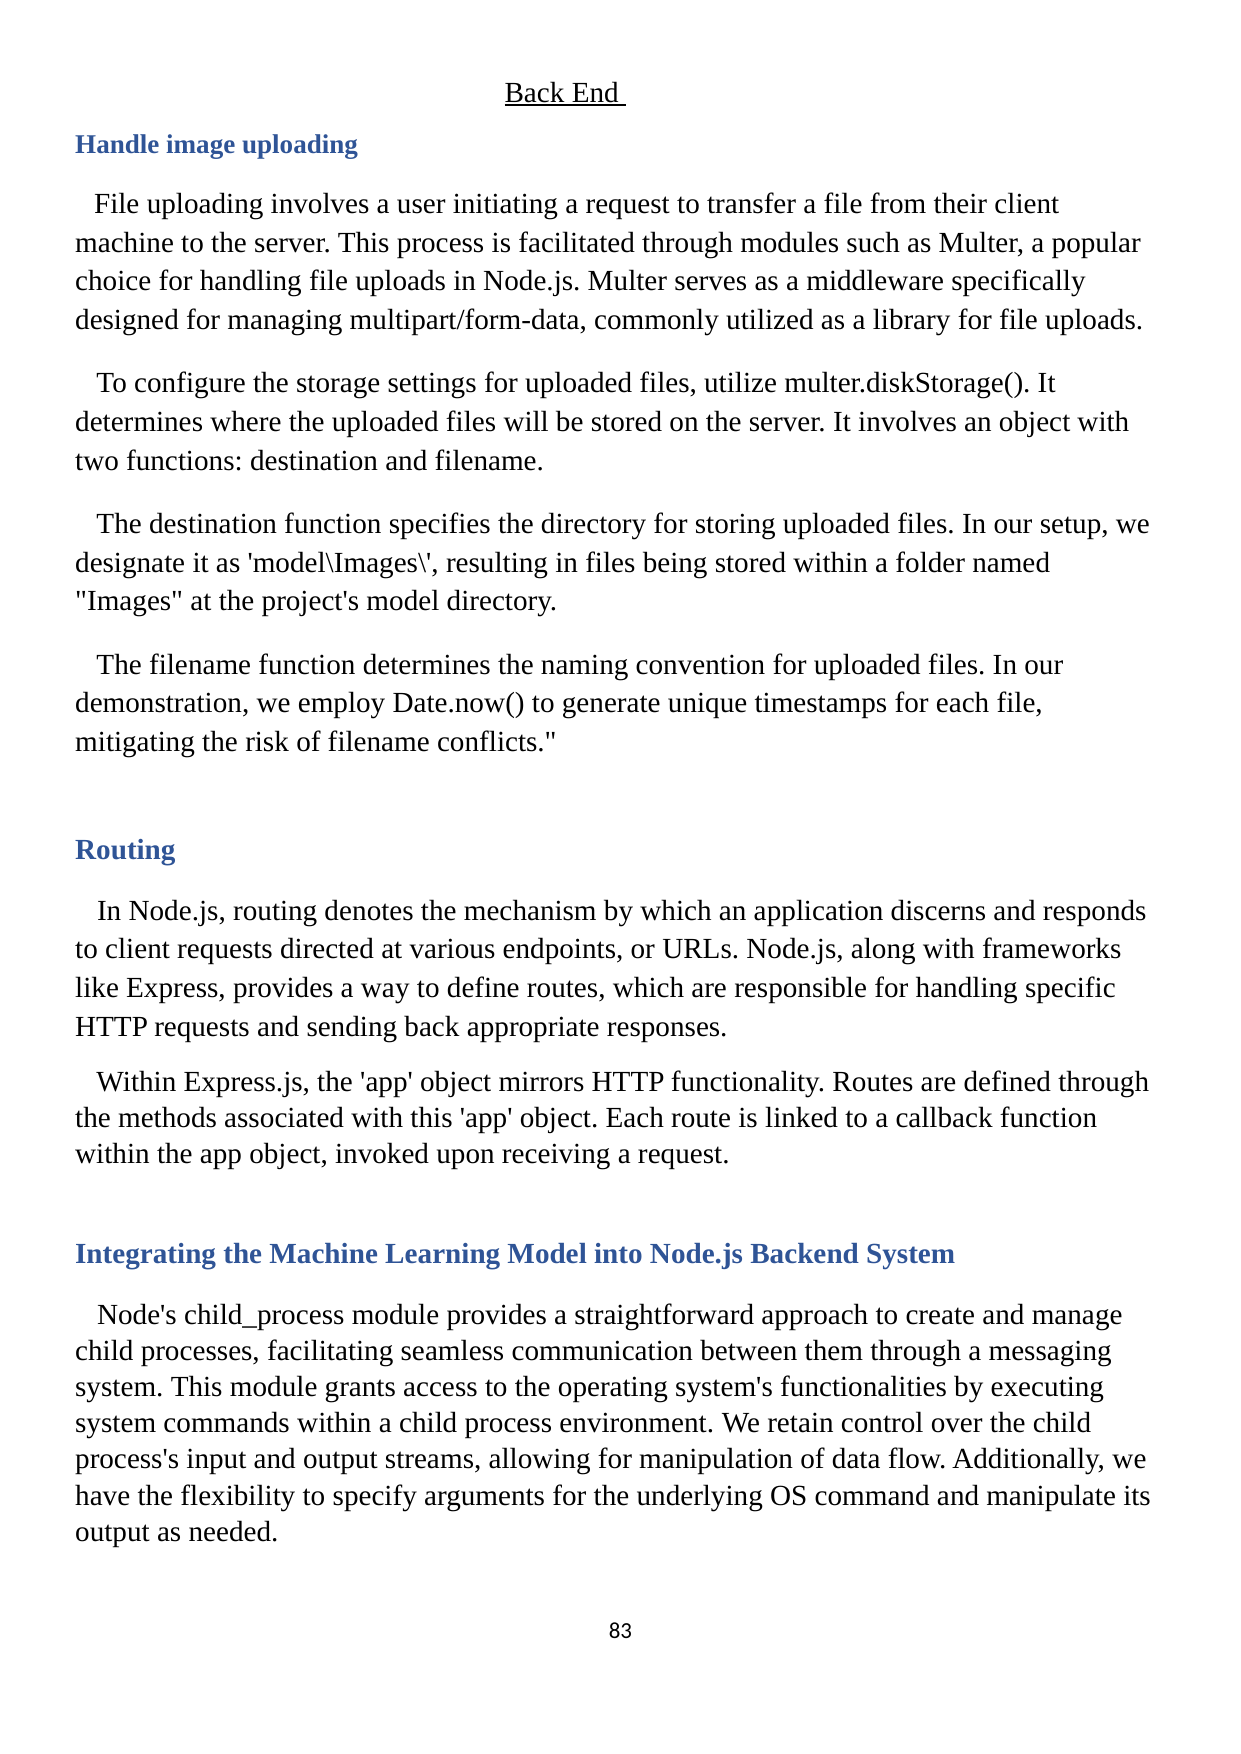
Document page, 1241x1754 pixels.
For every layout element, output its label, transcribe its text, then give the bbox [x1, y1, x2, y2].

text Node's child_process module provides a straightforward approach to create and manage child processes, facilitating seamless communication between them through a messaging system. This module grants access to the operating system's functionalities by executing system commands within a child process environment. We retain control over the child process's input and output streams, allowing for manipulation of data flow. Additionally, we have the flexibility to specify arguments for the underlying OS command and manipulate its output as needed. [75, 1297, 1165, 1547]
text To configure the storage settings for uploaded files, utilize multer.diskStorage(). It determines where the uploaded files will be stored on the server. It involves an object with two functions: destination and filename. [75, 366, 1165, 476]
text The filename function determines the naming convention for uploaded files. In our demonstration, we employ Date.now() to generate unique timestamps for each file, mitigating the risk of filename conflicts." [75, 647, 1165, 757]
text File uploading involves a user initiating a request to transfer a file from their client machine to the server. This process is facilitated through modules such as Multer, a popular choice for handling file uploads in Node.js. Multer serves as a middleware specifically designed for managing multipart/form-data, commonly utilized as a library for file uploads. [75, 186, 1165, 336]
text Within Express.js, the 'app' object mirrors HTTP functionality. Routes are defined through the methods associated with this 'app' object. Each route is linked to a callback function within the app object, invoked upon receiving a request. [75, 1064, 1165, 1170]
text The destination function specifies the directory for storing uploaded files. In our setup, we designate it as 'model\Images\', resulting in files being stored within a folder named "Images" at the project's model directory. [75, 506, 1165, 617]
subtitle Handle image uploading [75, 128, 1165, 159]
subtitle Routing [75, 832, 1165, 865]
text Back End [75, 75, 1165, 108]
subtitle Integrating the Machine Learning Model into Node.js Backend System [75, 1236, 1165, 1269]
text In Node.js, routing denotes the mechanism by which an application discerns and responds to client requests directed at various endpoints, or URLs. Node.js, along with frameworks like Express, provides a way to define routes, which are responsible for handling specific HTTP requests and sending back appropriate responses. [75, 893, 1165, 1042]
